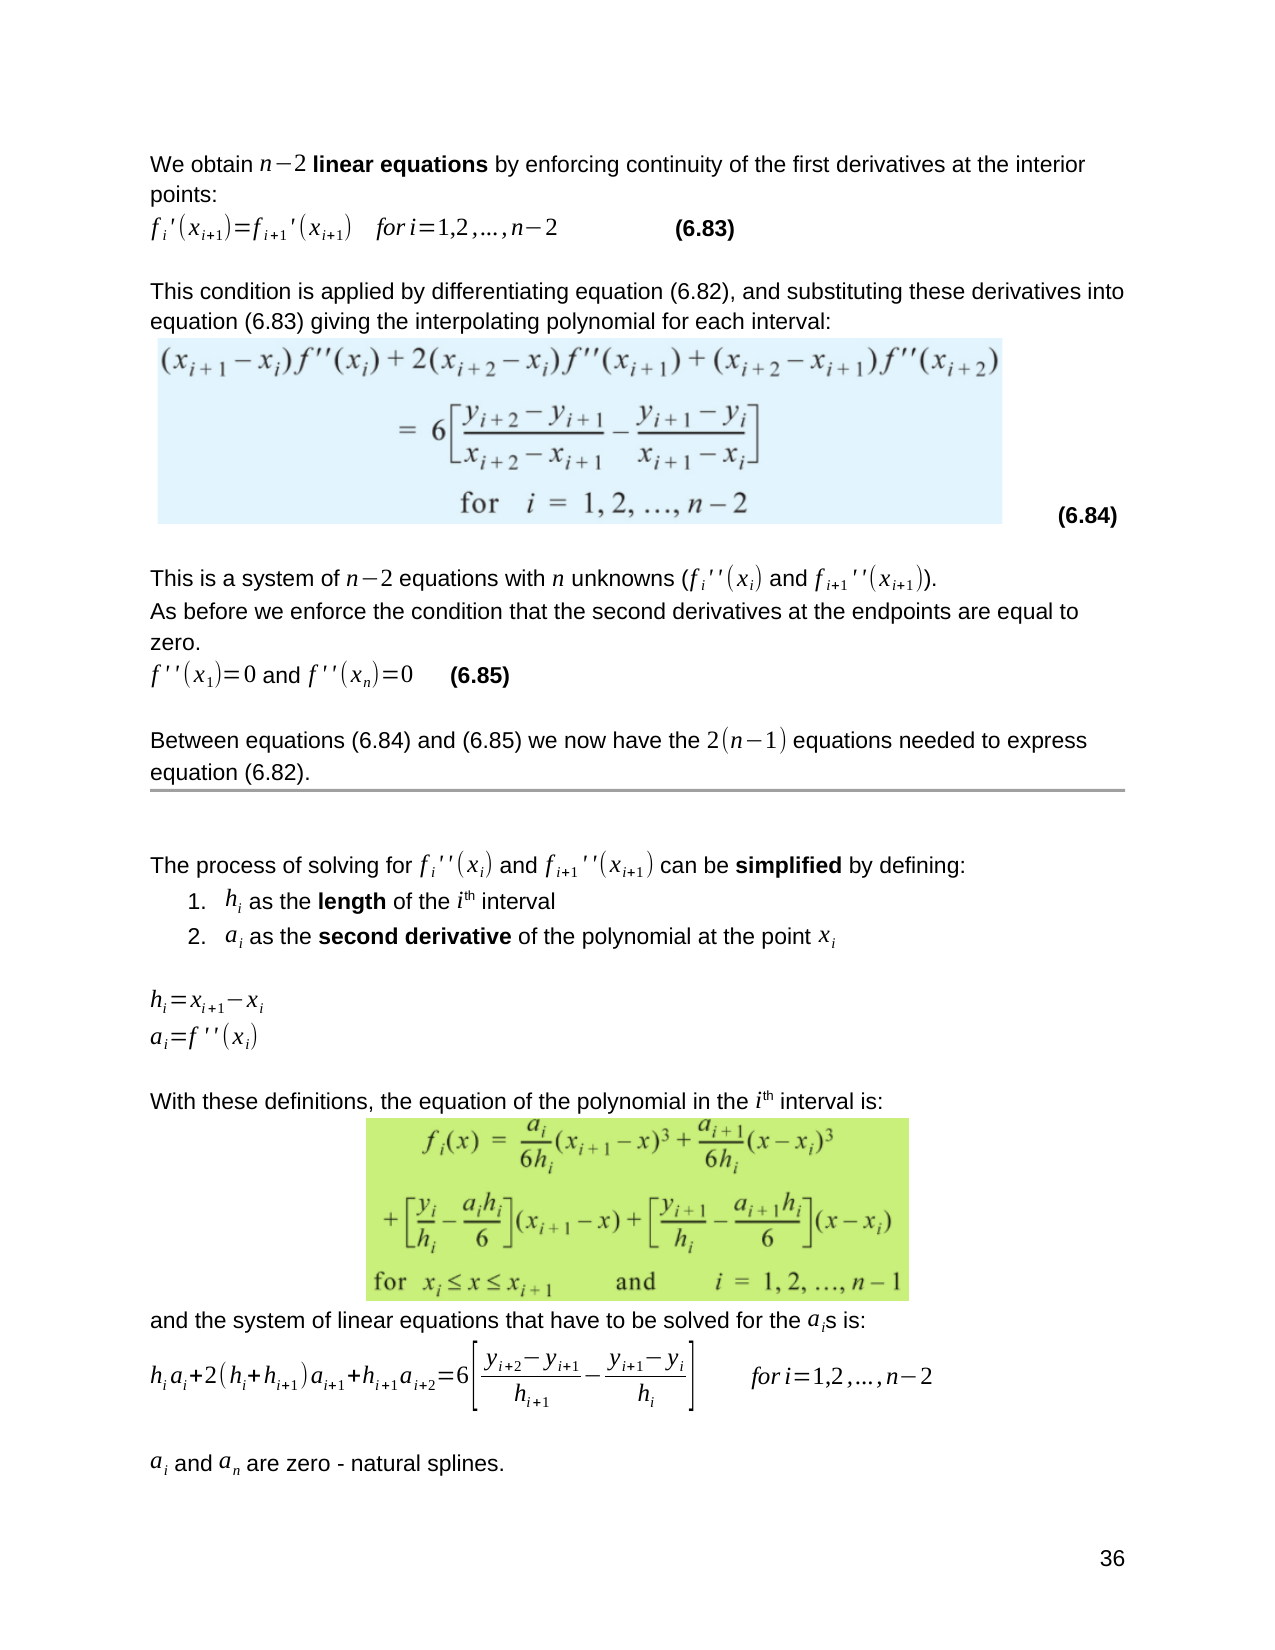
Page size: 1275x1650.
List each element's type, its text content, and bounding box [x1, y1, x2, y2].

list as the second derivative of the polynomial at the point [187, 920, 1125, 952]
list as the length of the th interval [187, 885, 1125, 916]
text and the system of linear equations that have to be solved for the s is: [150, 1305, 1125, 1336]
text This is a system of equations with unknowns ( and ). [150, 562, 1125, 594]
text This condition is applied by differentiating equation (6.82), and substituting these derivatives into equation (6.83) giving the interpolating polynomial for each interval: [150, 278, 1125, 334]
picture [366, 1118, 909, 1301]
text As before we enforce the condition that the second derivatives at the endpoints are equal to zero. [150, 598, 1125, 655]
text With these definitions, the equation of the polynomial in the th interval is: [150, 1087, 1125, 1114]
text Between equations (6.84) and (6.85) we now have the equations needed to express equation (6.82). [150, 725, 1125, 785]
text and (6.85) [150, 659, 1125, 691]
text and are zero - natural splines. [150, 1447, 1125, 1478]
text We obtain linear equations by enforcing continuity of the first derivatives at the interior points: [150, 150, 1125, 208]
text (6.83) [150, 212, 1125, 244]
picture [157, 338, 1003, 524]
text The process of solving for and can be simplified by defining: [150, 849, 1125, 881]
